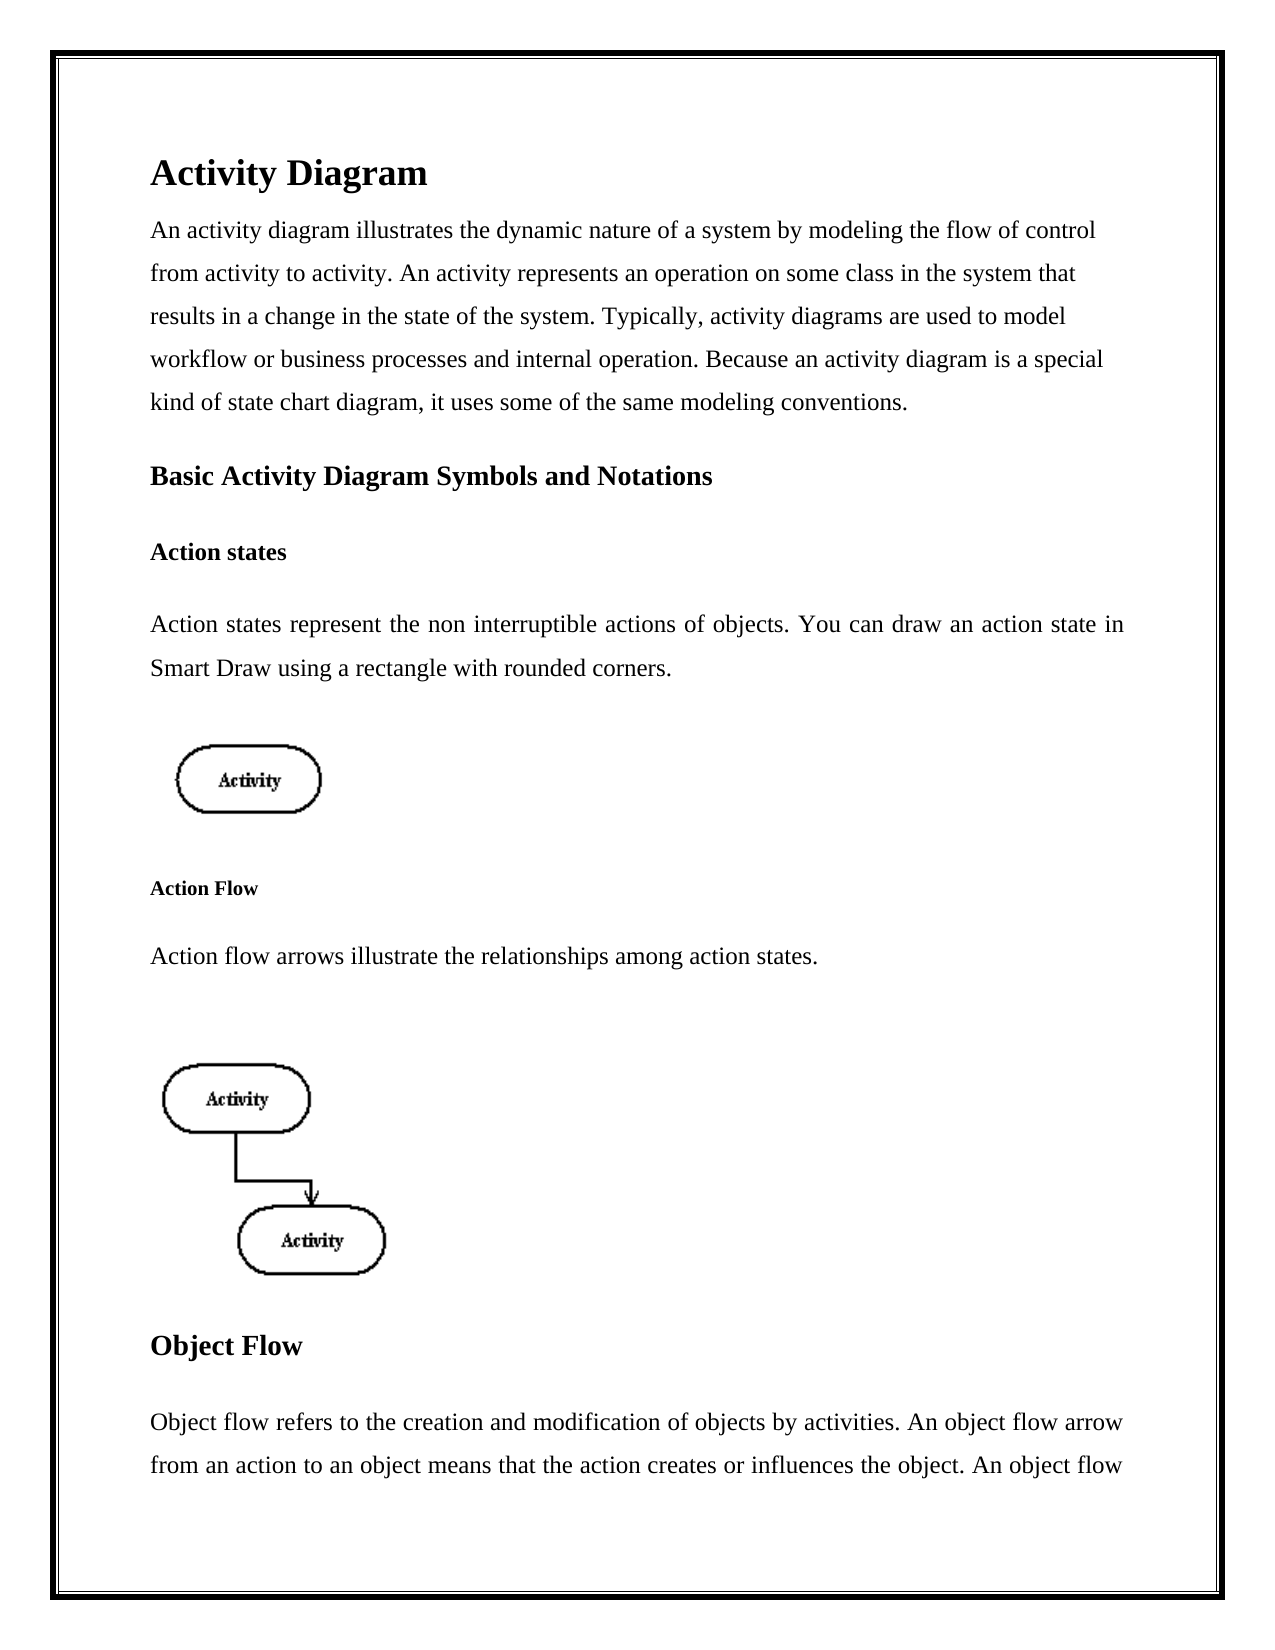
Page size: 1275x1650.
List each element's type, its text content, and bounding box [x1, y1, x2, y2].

text Action states represent the non interruptible actions of objects. You can draw an action state in Smart Draw using a rectangle with rounded corners. [150, 609, 1125, 681]
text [150, 1407, 1125, 1479]
text An activity diagram illustrates the dynamic nature of a system by modeling the flow of control from activity to activity. An activity represents an operation on some class in the system that results in a change in the state of the system. Typically, activity diagrams are used to model workflow or business processes and internal operation. Because an activity diagram is a special kind of state chart diagram, it uses some of the same modeling conventions. [150, 215, 1125, 416]
picture [150, 725, 344, 833]
text Action flow arrows illustrate the relationships among action states. [150, 941, 1125, 1012]
text Activity Diagram [150, 150, 1125, 193]
text Object Flow [150, 1328, 1125, 1361]
picture [150, 1055, 391, 1285]
text Action states [150, 537, 1125, 566]
text Basic Activity Diagram Symbols and Notations [150, 459, 1125, 492]
text Action Flow [150, 876, 1125, 900]
